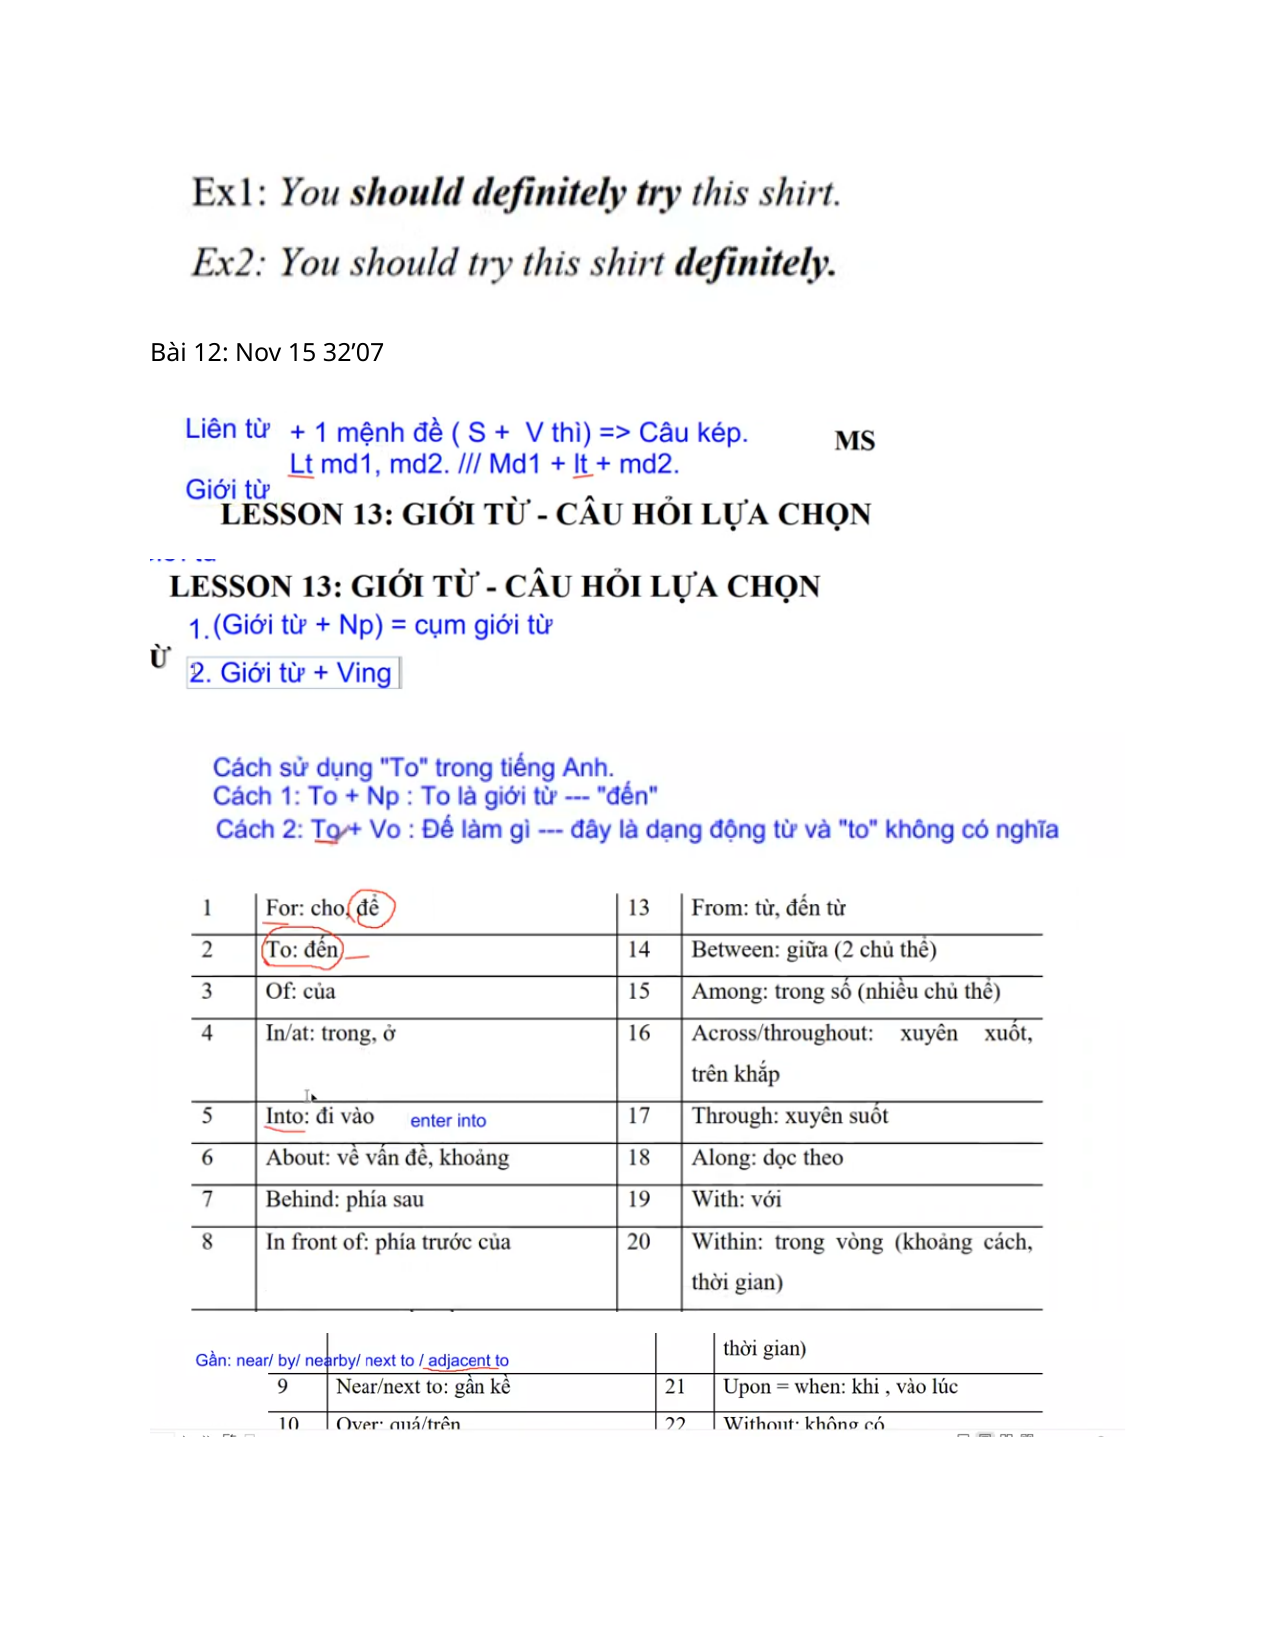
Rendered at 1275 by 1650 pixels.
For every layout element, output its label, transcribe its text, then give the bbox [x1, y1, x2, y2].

picture [150, 879, 1125, 1312]
picture [150, 732, 1125, 858]
picture [150, 559, 852, 711]
picture [150, 150, 879, 313]
picture [150, 390, 880, 538]
text Bài 12: Nov 15 32’07 [150, 334, 1125, 368]
picture [150, 1333, 1125, 1437]
